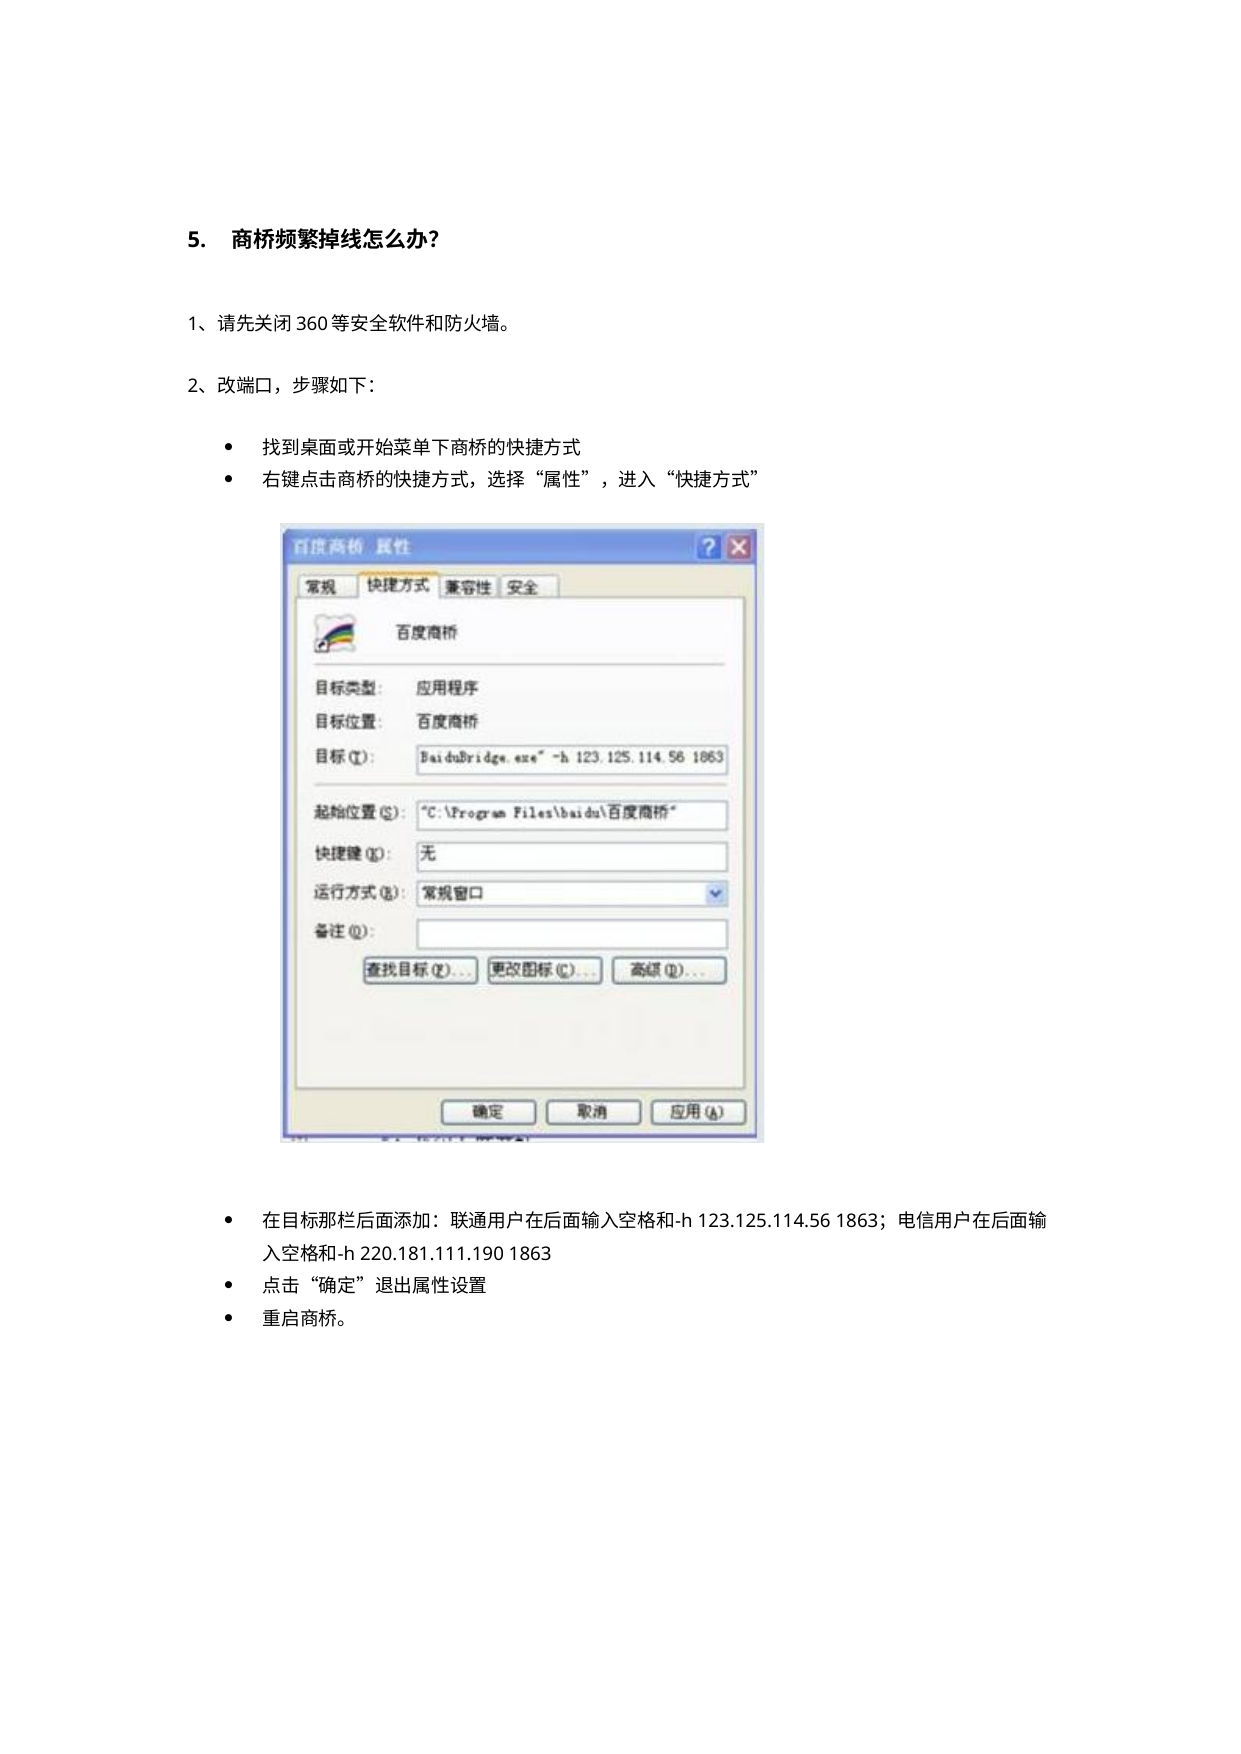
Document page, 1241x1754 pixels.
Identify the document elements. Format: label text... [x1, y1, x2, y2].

list 找到桌面或开始菜单下商桥的快捷方式 [225, 430, 1053, 462]
list 点击“确定”退出属性设置 [225, 1268, 1053, 1301]
list 右键点击商桥的快捷方式，选择“属性”，进入“快捷方式” [225, 462, 1053, 495]
subtitle 商桥频繁掉线怎么办？ [187, 222, 1053, 254]
text 2、改端口，步骤如下： [187, 368, 1053, 401]
list 在目标那栏后面添加：联通用户在后面输入空格和-h 123.125.114.56 1863；电信用户在后面输入空格和-h 220.181.111.190 1863 [225, 1203, 1053, 1268]
list 重启商桥。 [225, 1301, 1053, 1333]
text 1、请先关闭360等安全软件和防火墙。 [187, 306, 1053, 339]
picture [280, 523, 765, 1143]
